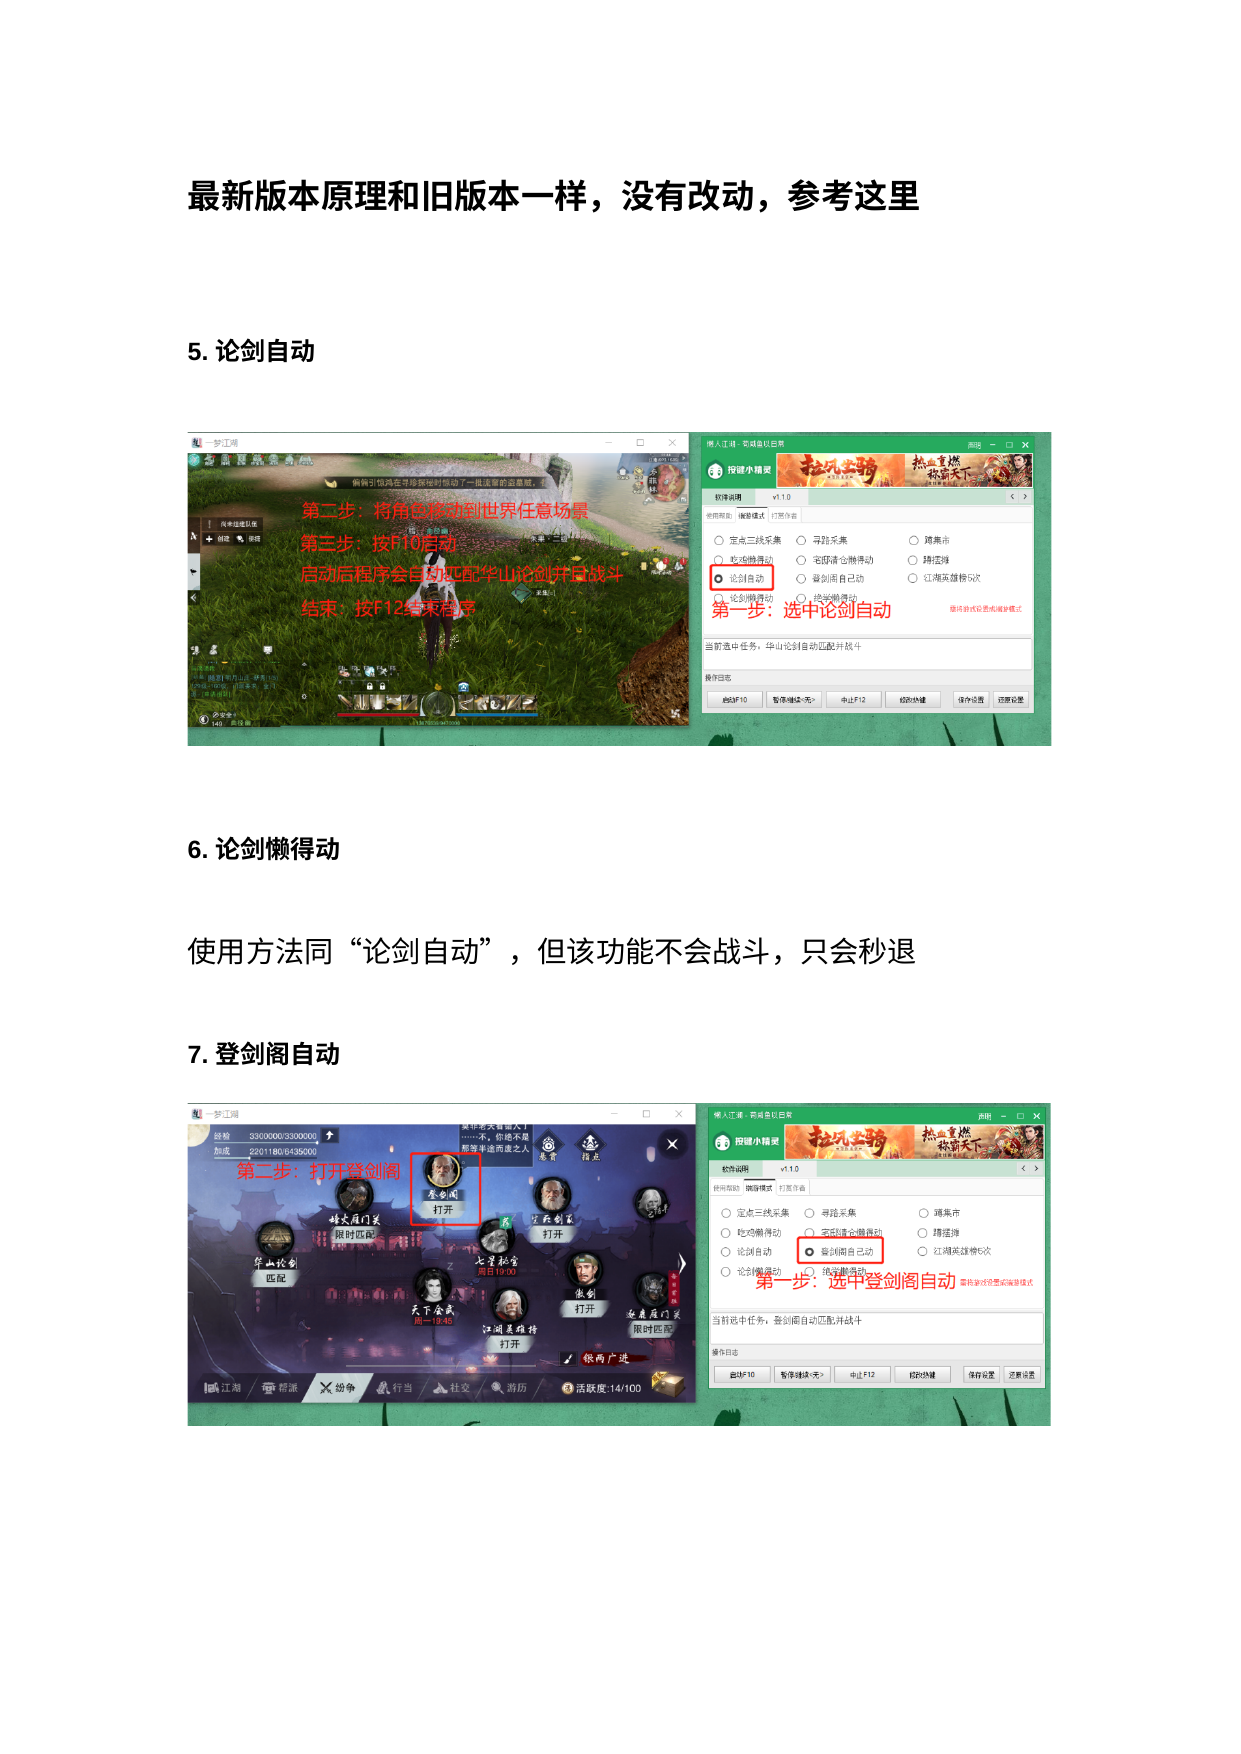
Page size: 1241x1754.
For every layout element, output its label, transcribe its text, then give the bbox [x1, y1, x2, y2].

picture [187, 1103, 1051, 1426]
subtitle 论剑懒得动 [187, 815, 1053, 880]
subtitle 使用方法同“论剑自动”，但该功能不会战斗，只会秒退 [187, 917, 1053, 982]
picture [187, 432, 1052, 746]
subtitle 论剑自动 [187, 317, 1053, 382]
subtitle 登剑阁自动 [187, 1020, 1053, 1085]
text 最新版本原理和旧版本一样，没有改动，参考这里 [187, 162, 1053, 227]
